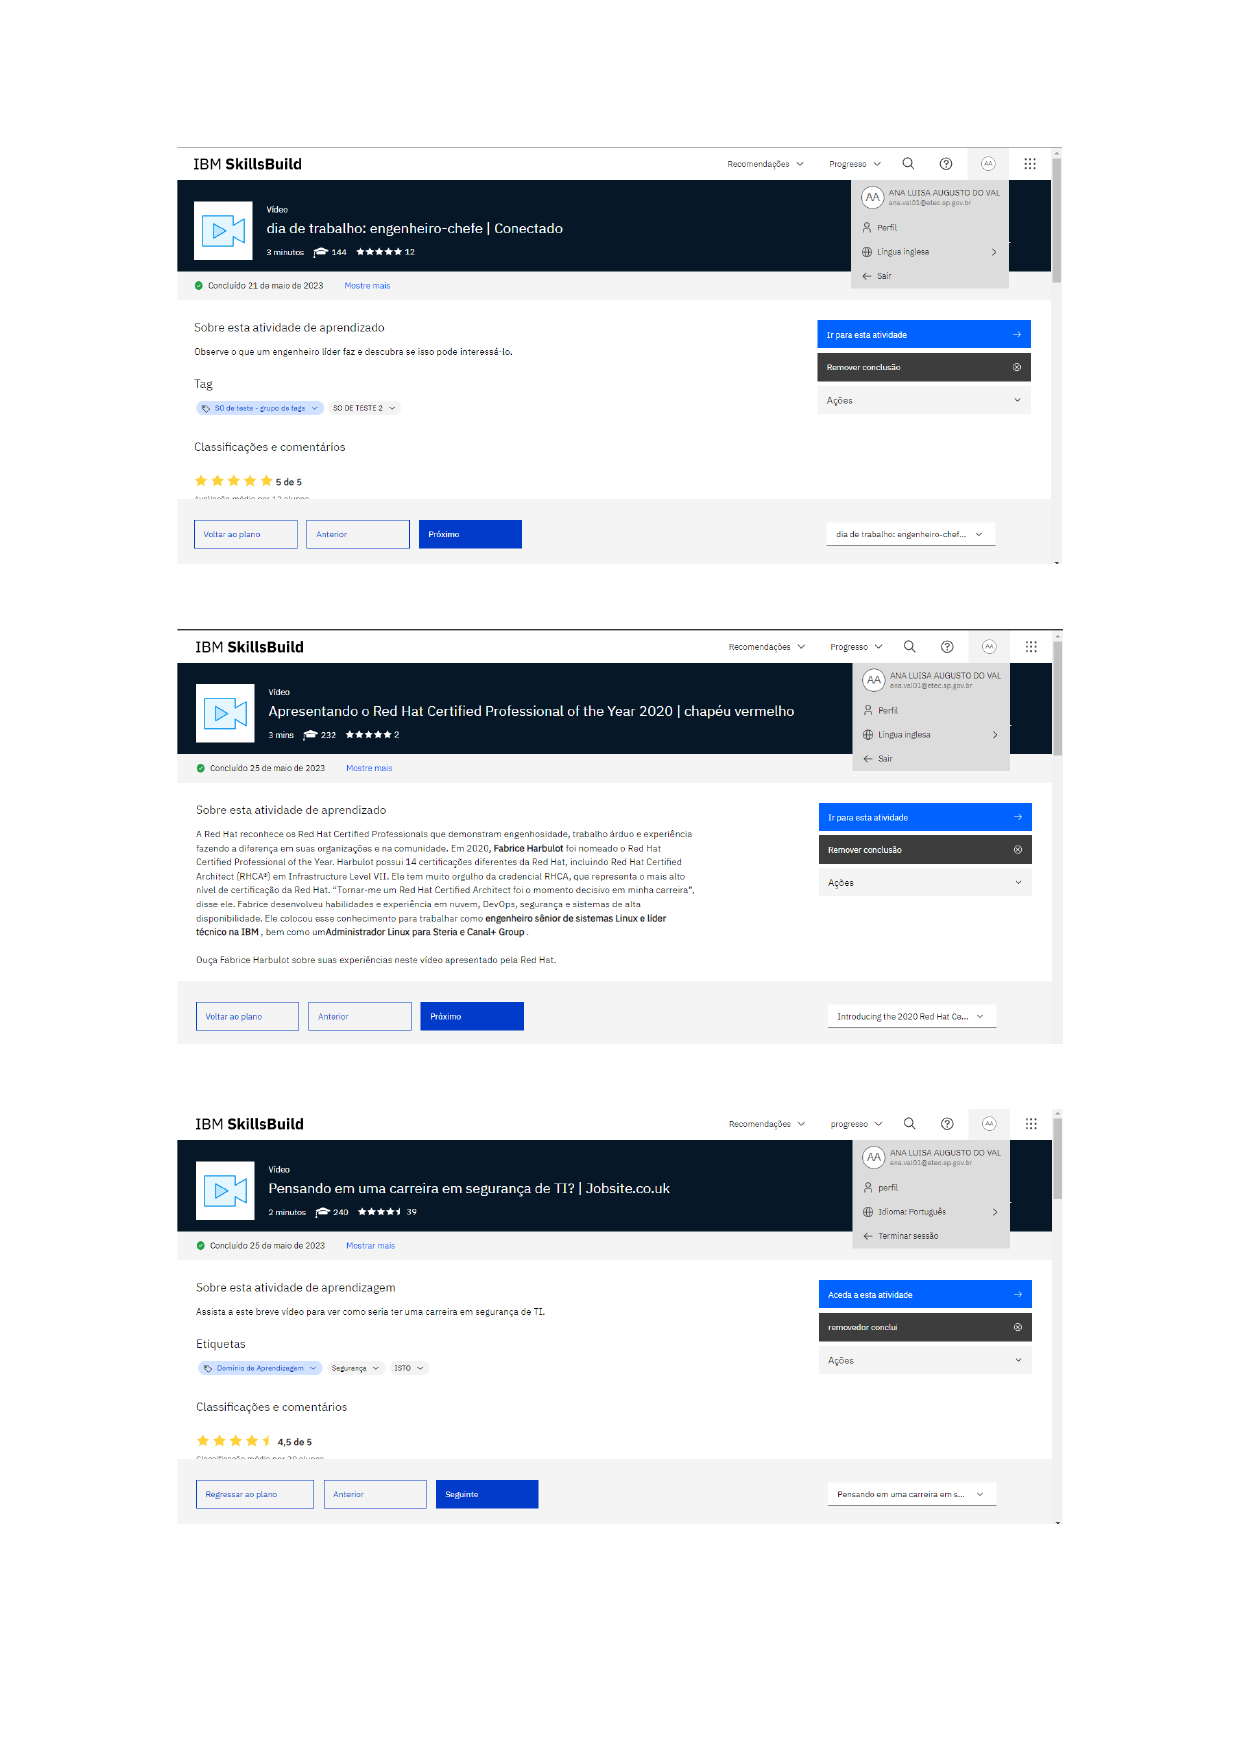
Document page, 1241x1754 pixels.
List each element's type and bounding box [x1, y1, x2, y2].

picture [177, 147, 1062, 564]
picture [177, 1109, 1063, 1524]
picture [177, 629, 1063, 1044]
